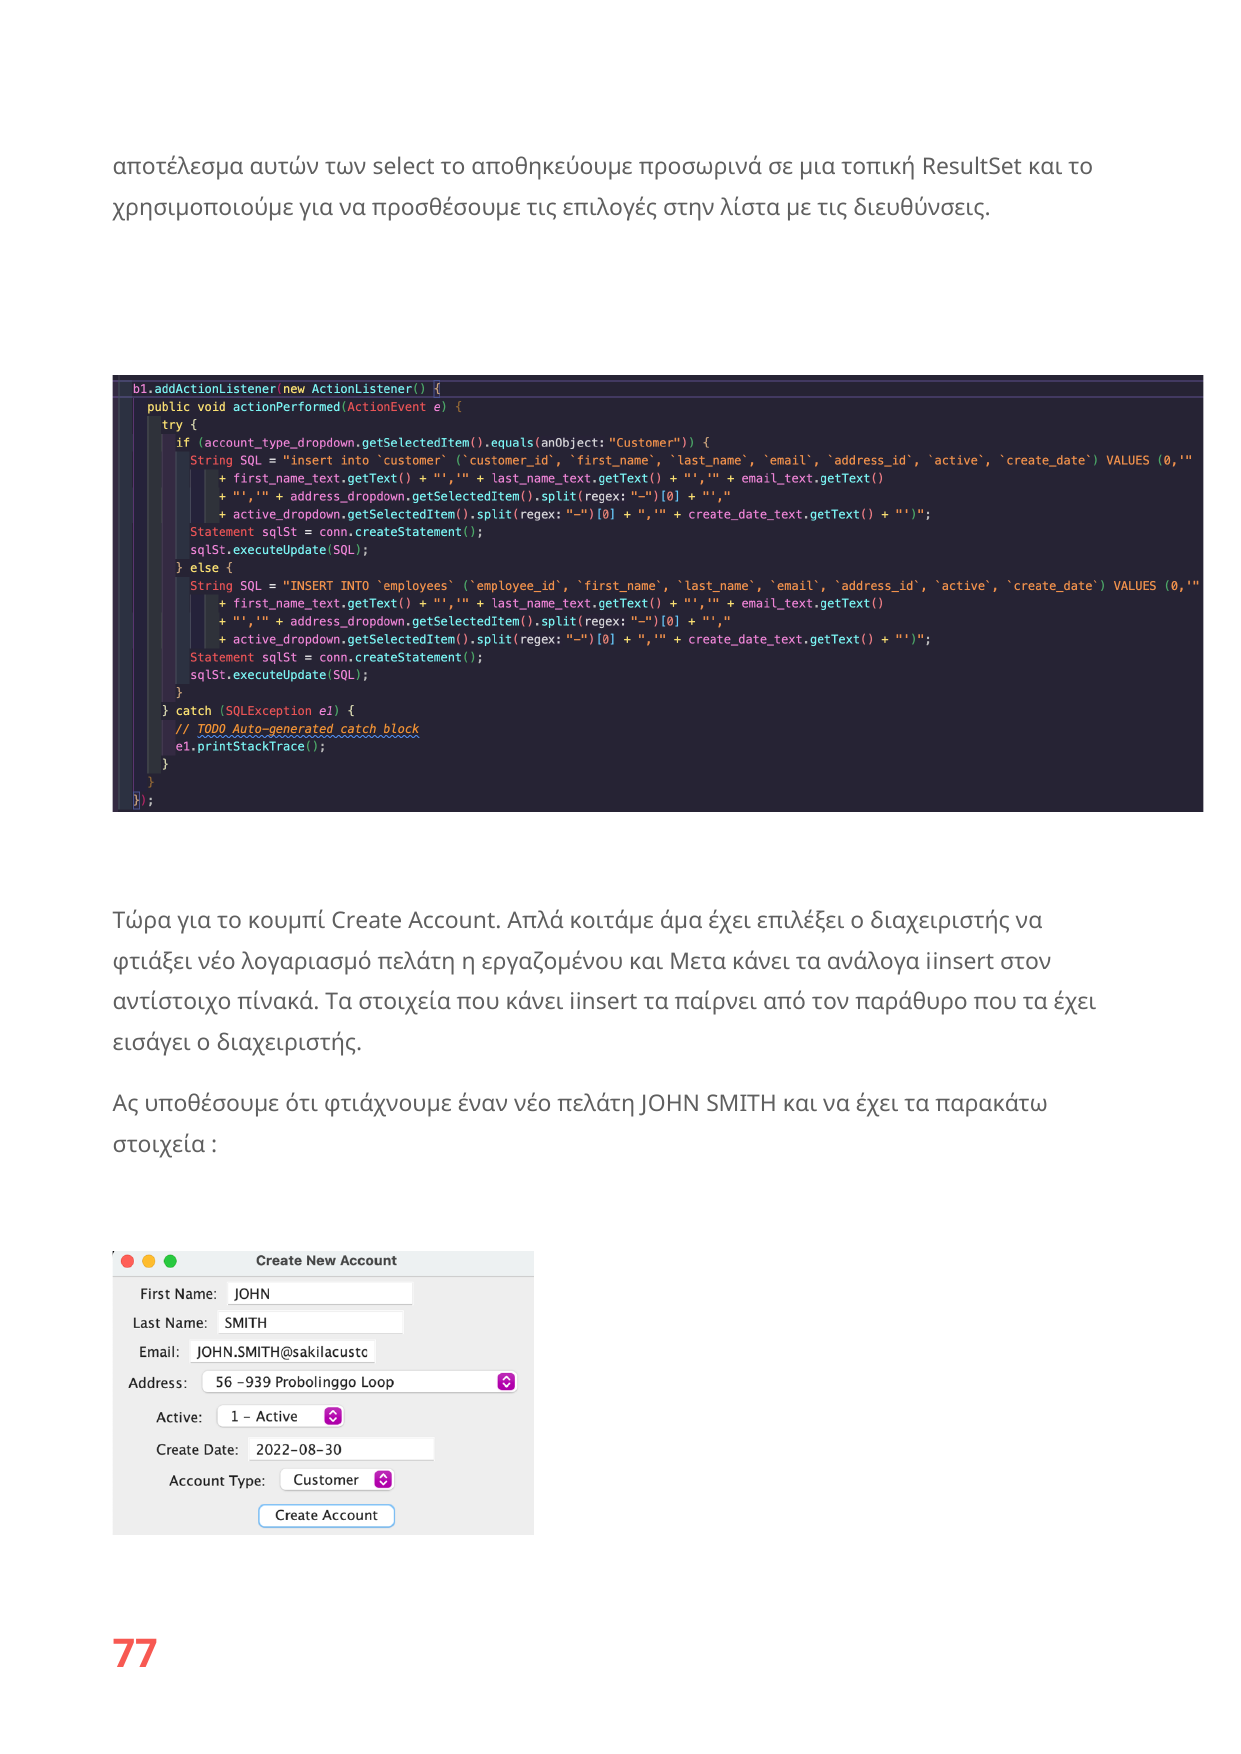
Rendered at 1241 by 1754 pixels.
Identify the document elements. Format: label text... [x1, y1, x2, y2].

text Ας υποθέσουμε ότι φτιάχνουμε έναν νέο πελάτη JOHN SMITH και να έχει τα παρακάτω στοιχεία : [112, 1087, 1128, 1159]
picture [112, 375, 1204, 812]
picture [112, 1251, 534, 1535]
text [112, 150, 1128, 222]
text Τώρα για το κουμπί Create Account. Απλά κοιτάμε άμα έχει επιλέξει ο διαχειριστής να φτιάξει νέο λογαριασμό πελάτη η εργαζομένου και Μετα κάνει τα ανάλογα iinsert στον αντίστοιχο πίνακά. Τα στοιχεία που κάνει iinsert τα παίρνει από τον παράθυρο που τα έχει εισάγει ο διαχειριστής. [112, 904, 1128, 1057]
